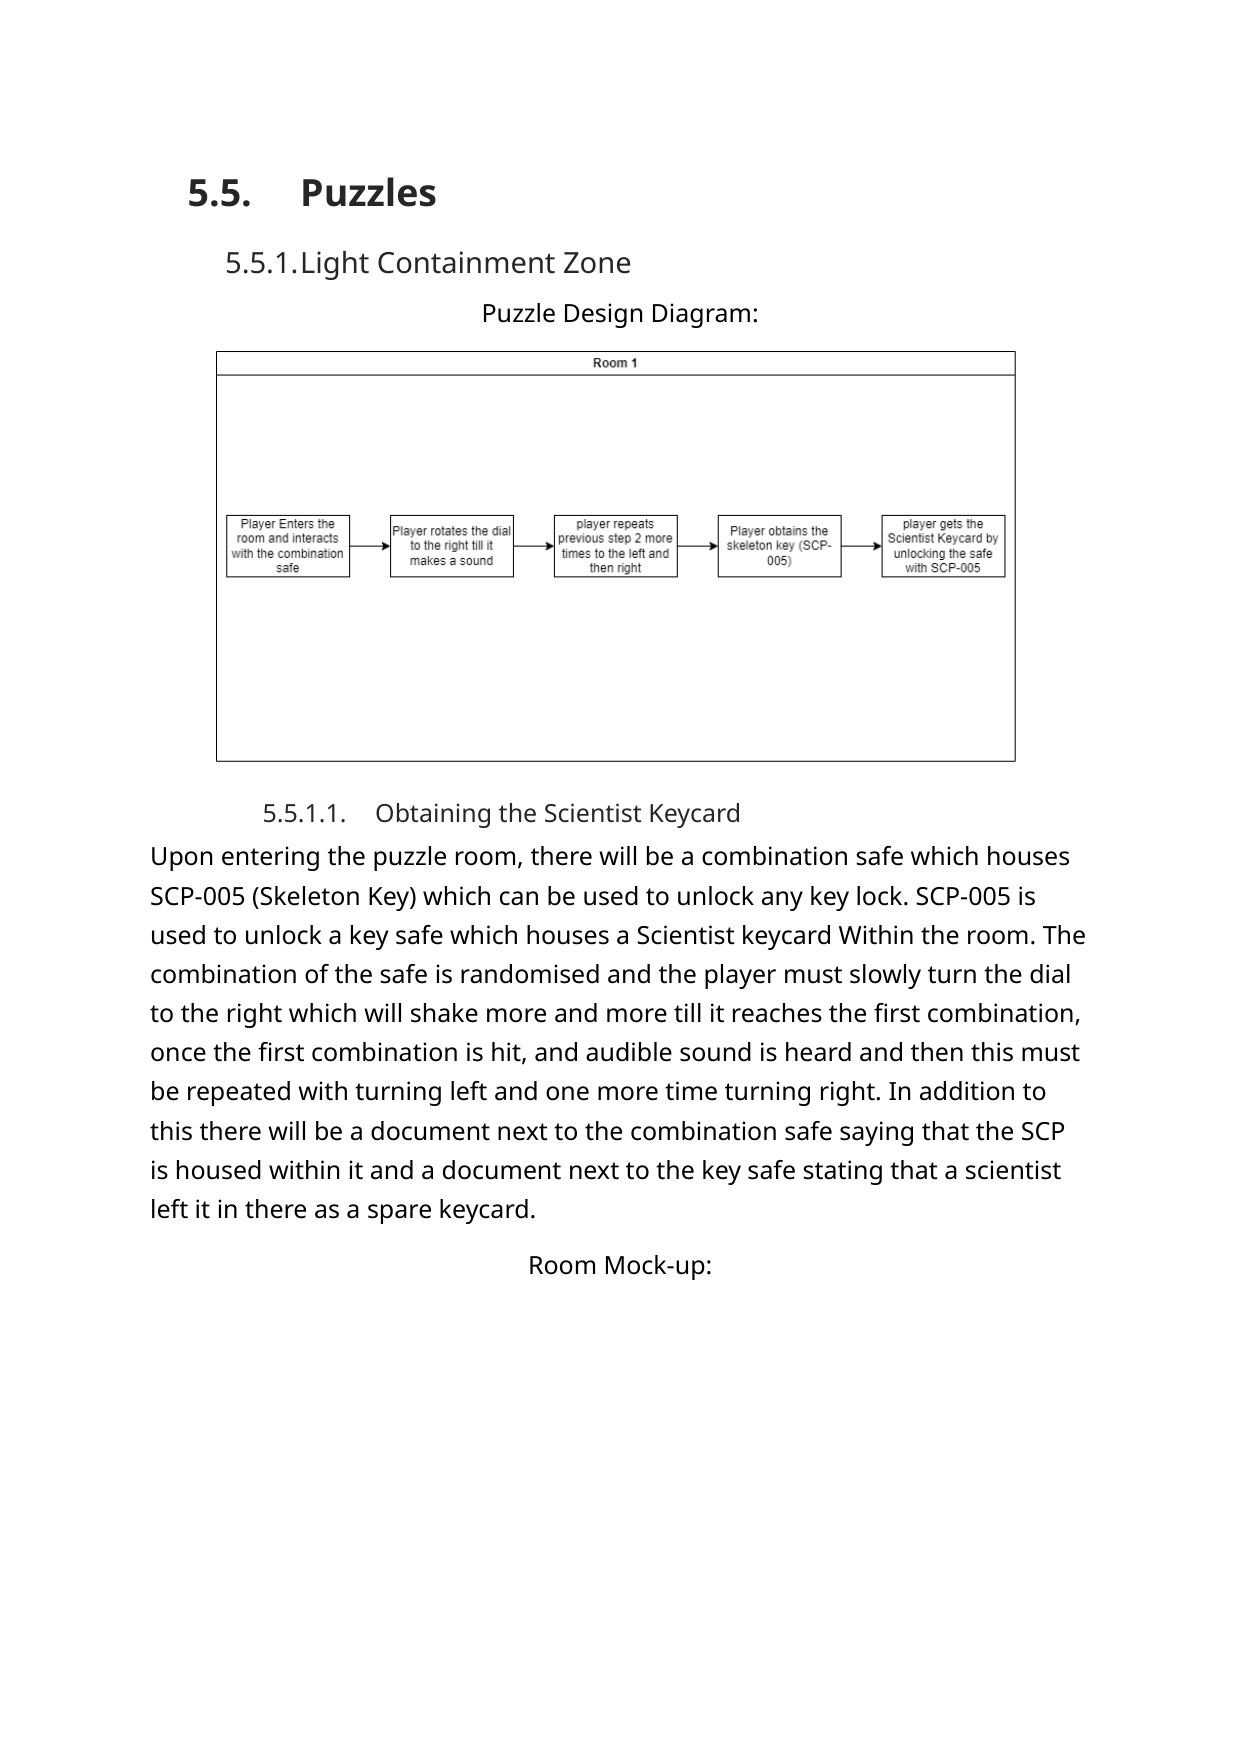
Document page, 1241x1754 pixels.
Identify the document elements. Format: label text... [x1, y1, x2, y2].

picture [216, 351, 1025, 774]
text Room Mock-up: [150, 1247, 1090, 1281]
subtitle Light Containment Zone [225, 242, 1090, 282]
subtitle Puzzles [187, 167, 1090, 218]
text Upon entering the puzzle room, there will be a combination safe which houses SCP-005 (Skeleton Key) which can be used to unlock any key lock. SCP-005 is used to unlock a key safe which houses a Scientist keycard Within the room. The combination of the safe is randomised and the player must slowly turn the dial to the right which will shake more and more till it reaches the first combination, once the first combination is hit, and audible sound is heard and then this must be repeated with turning left and one more time turning right. In addition to this there will be a document next to the combination safe saying that the SCP is housed within it and a document next to the key safe stating that a scientist left it in there as a spare keycard. [150, 839, 1090, 1226]
text Puzzle Design Diagram: [150, 296, 1090, 330]
subtitle Obtaining the Scientist Keycard [262, 796, 1090, 830]
